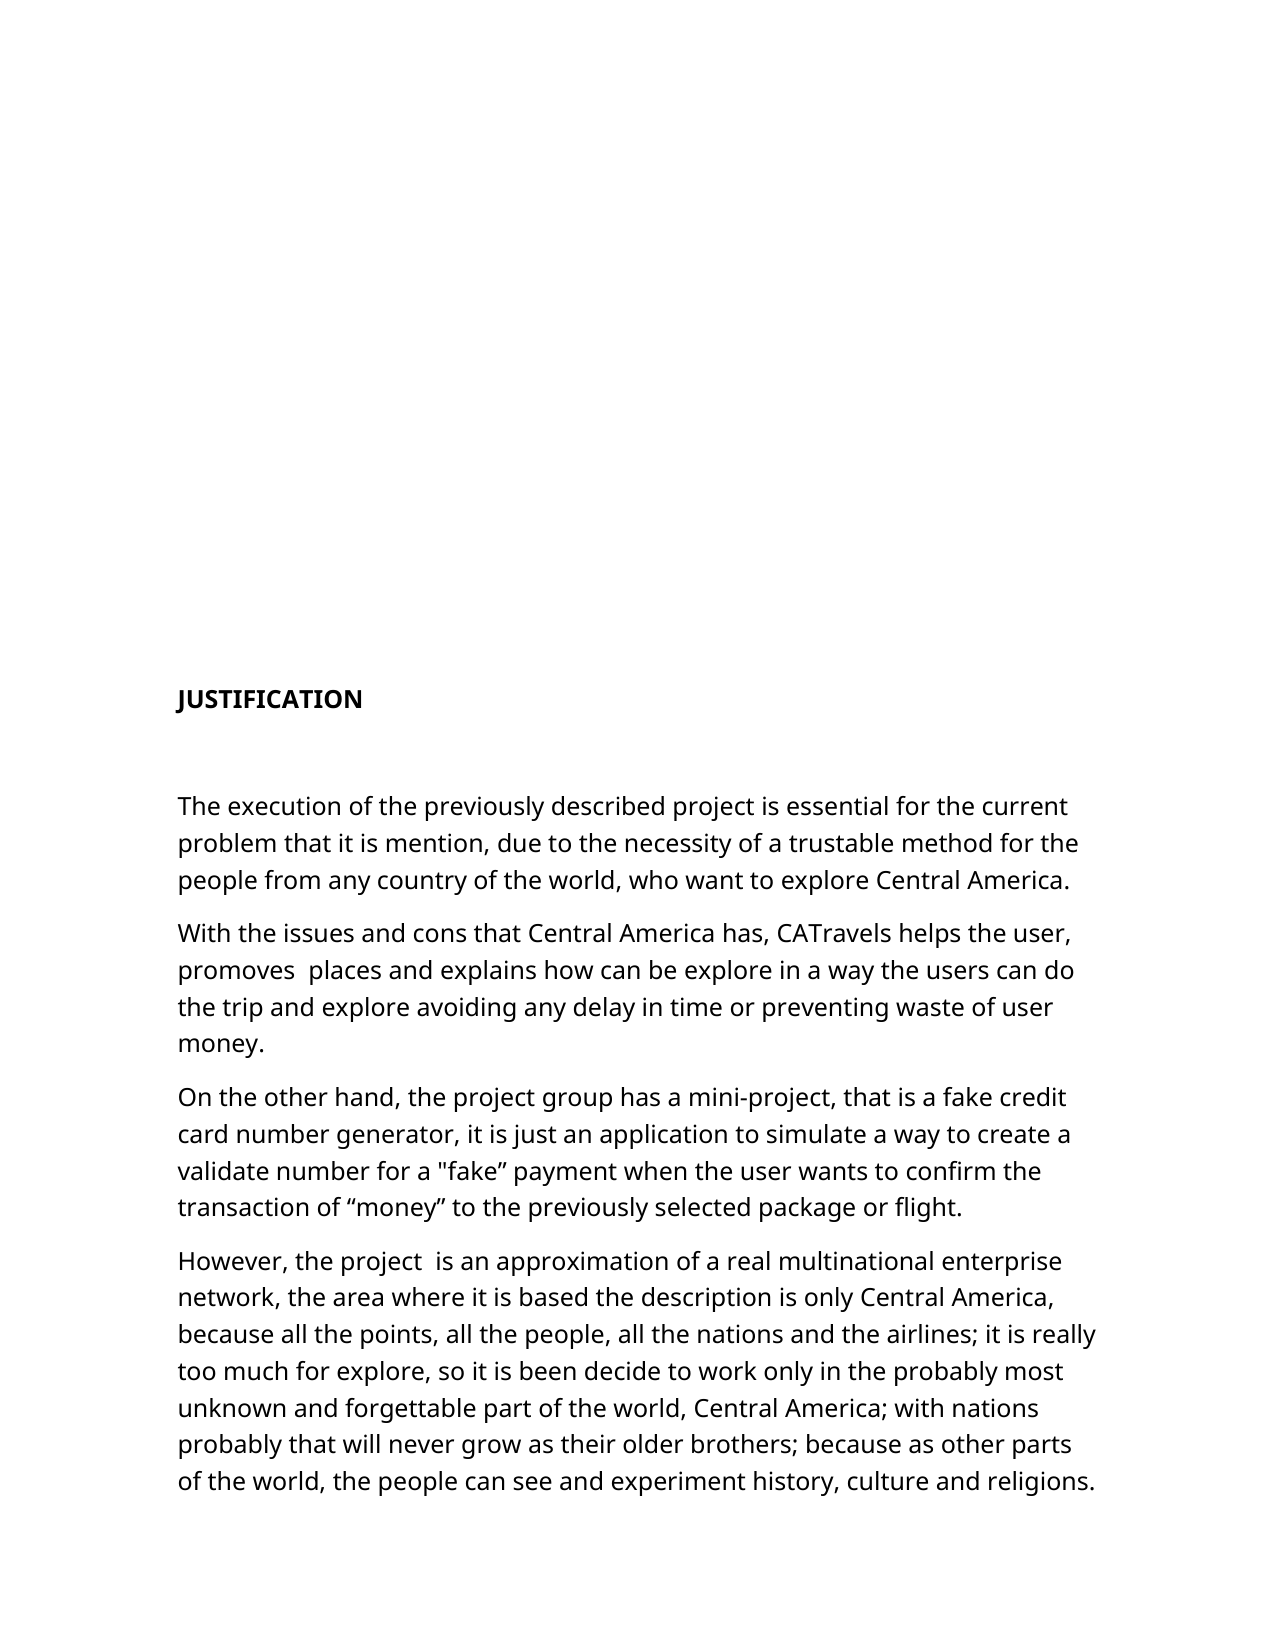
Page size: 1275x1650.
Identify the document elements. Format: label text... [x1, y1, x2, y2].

text On the other hand, the project group has a mini-project, that is a fake credit card number generator, it is just an application to simulate a way to create a validate number for a "fake” payment when the user wants to confirm the transaction of “money” to the previously selected package or flight. [177, 1079, 1098, 1224]
text The execution of the previously described project is essential for the current problem that it is mention, due to the necessity of a trustable method for the people from any country of the world, who want to explore Central America. [177, 789, 1098, 896]
text However, the project is an approximation of a real multinational enterprise network, the area where it is based the description is only Central America, because all the points, all the people, all the nations and the airlines; it is really too much for explore, so it is been decide to work only in the probably most unknown and forgettable part of the world, Central America; with nations probably that will never grow as their older brothers; because as other parts of the world, the people can see and experiment history, culture and religions. [177, 1243, 1098, 1498]
text With the issues and cons that Central America has, CATravels helps the user, promoves places and explains how can be explore in a way the users can do the trip and explore avoiding any delay in time or preventing waste of user money. [177, 916, 1098, 1060]
text JUSTIFICATION [177, 682, 1098, 716]
